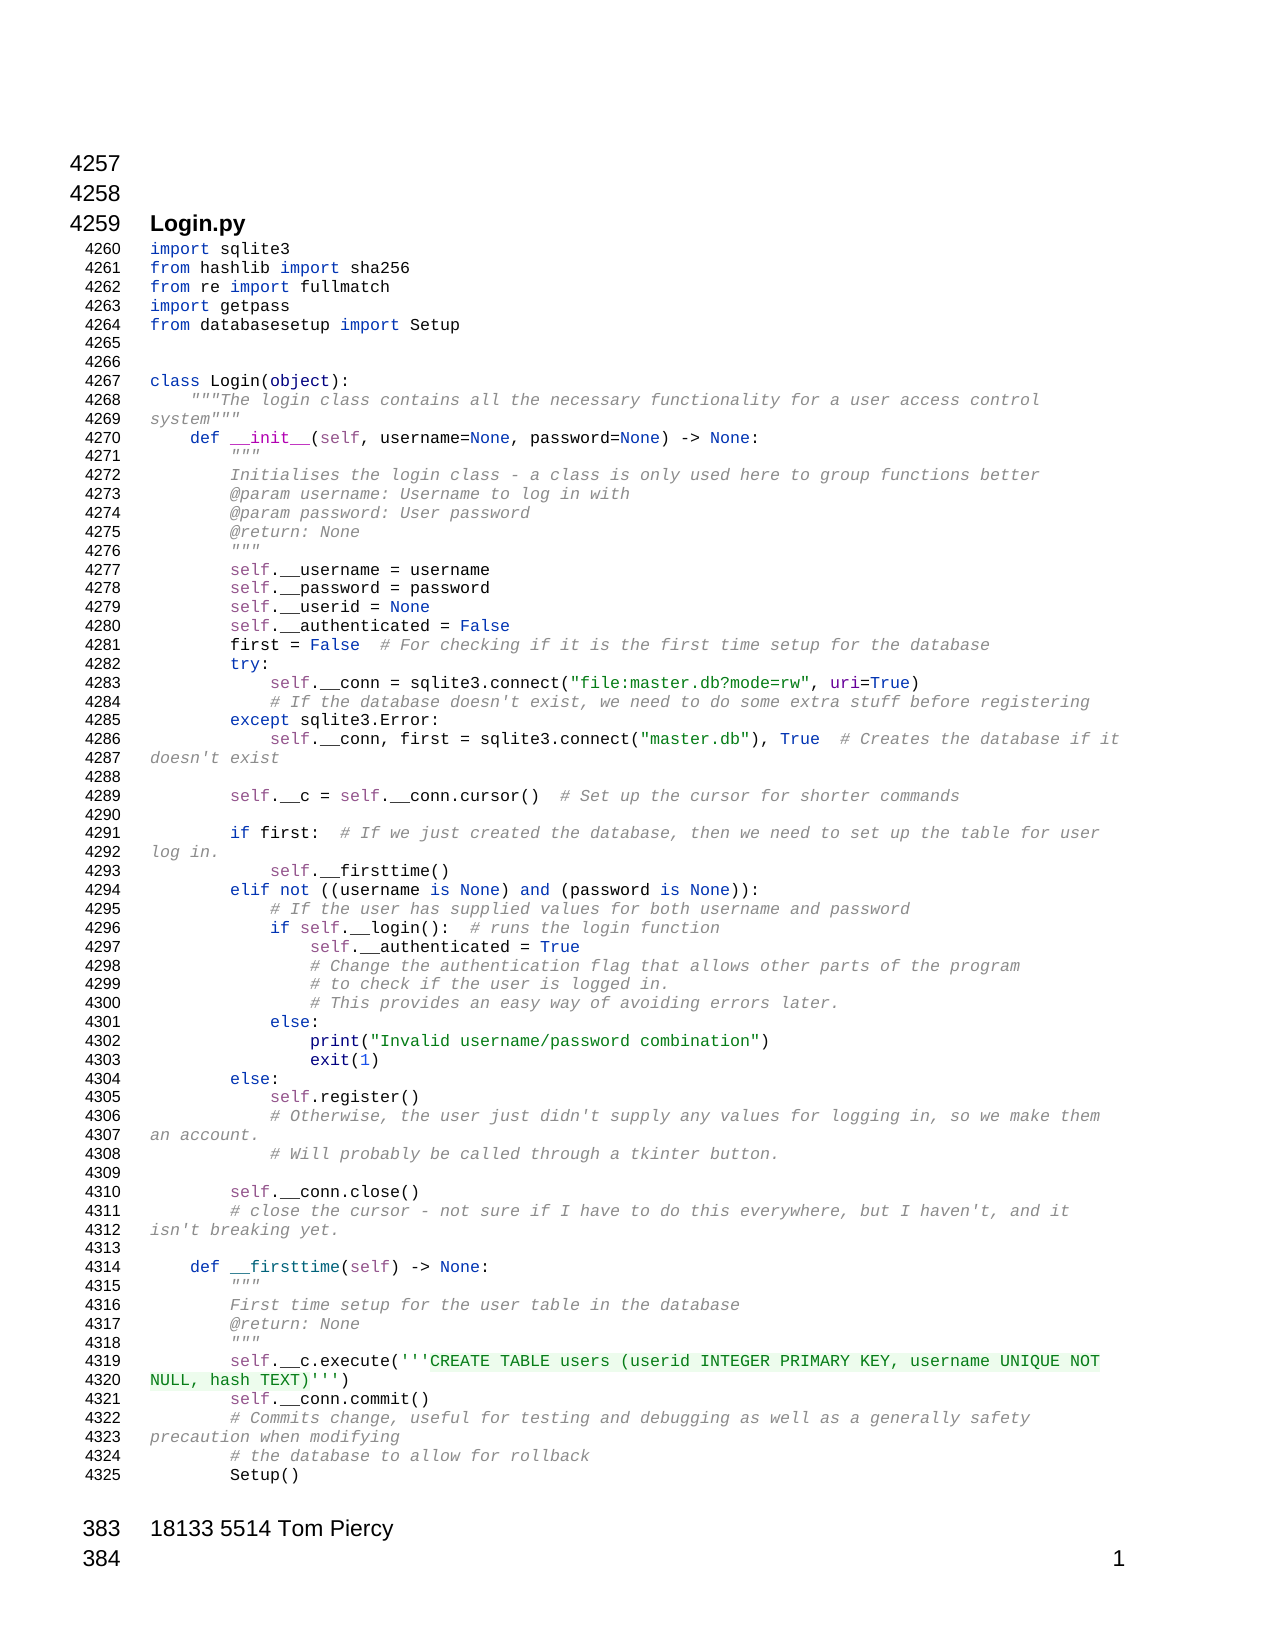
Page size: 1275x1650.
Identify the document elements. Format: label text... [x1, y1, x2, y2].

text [150, 241, 1125, 1485]
text Login.py [150, 210, 1125, 237]
picture [251, 1263, 259, 1272]
picture [323, 1263, 329, 1272]
